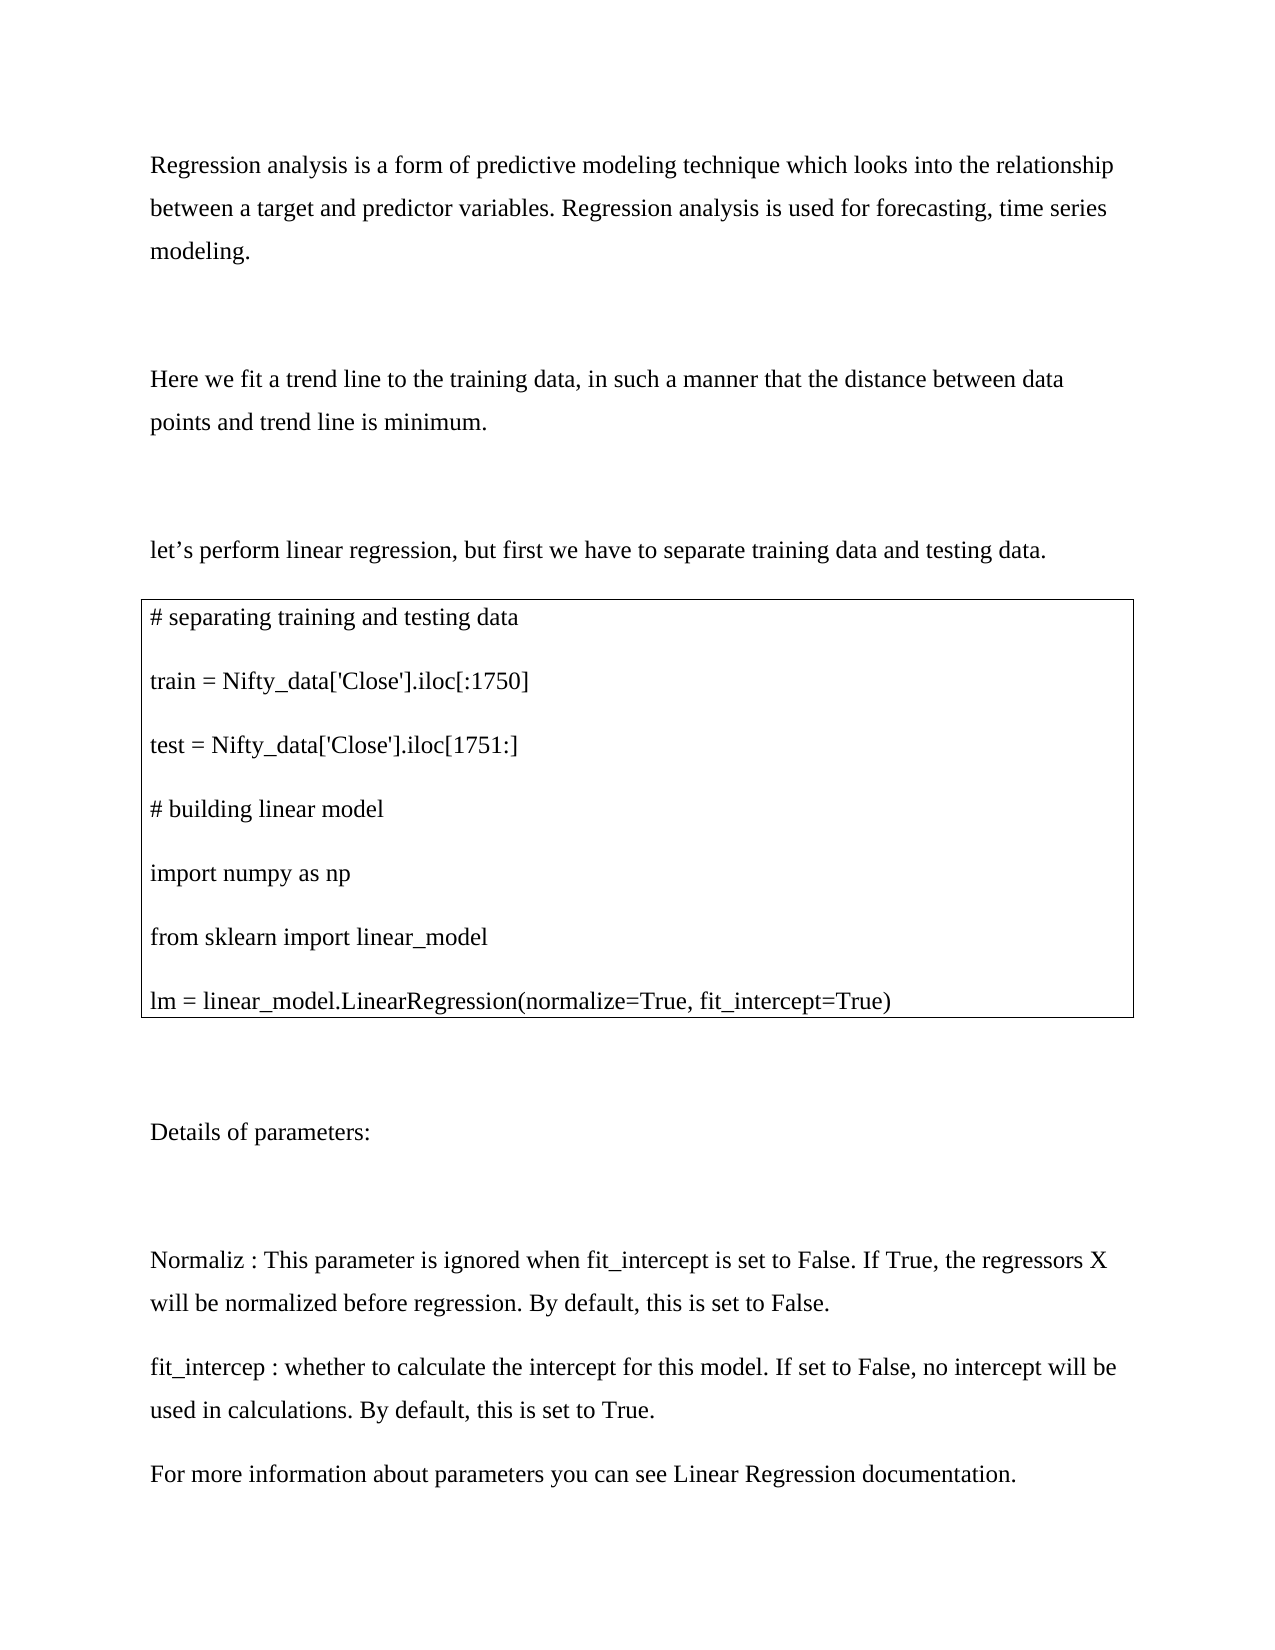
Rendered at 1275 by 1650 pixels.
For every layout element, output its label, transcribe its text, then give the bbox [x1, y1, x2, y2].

text let’s perform linear regression, but first we have to separate training data and testing data. [150, 535, 1125, 564]
text fit_intercep : whether to calculate the intercept for this model. If set to False, no intercept will be used in calculations. By default, this is set to True. [150, 1352, 1125, 1424]
text # building linear model [142, 791, 1133, 823]
text lm = linear_model.LinearRegression(normalize=True, fit_intercept=True) [142, 983, 1133, 1017]
text Details of parameters: [150, 1117, 1125, 1146]
text Normaliz : This parameter is ignored when fit_intercept is set to False. If True, the regressors X will be normalized before regression. By default, this is set to False. [150, 1245, 1125, 1317]
text import numpy as np [142, 855, 1133, 887]
text train = Nifty_data['Close'].iloc[:1750] [142, 663, 1133, 695]
text For more information about parameters you can see Linear Regression documentation. [150, 1459, 1125, 1488]
text from sklearn import linear_model [142, 919, 1133, 951]
text Here we fit a trend line to the training data, in such a manner that the distance between data points and trend line is minimum. [150, 364, 1125, 436]
text Regression analysis is a form of predictive modeling technique which looks into the relationship between a target and predictor variables. Regression analysis is used for forecasting, time series modeling. [150, 150, 1125, 265]
text test = Nifty_data['Close'].iloc[1751:] [142, 727, 1133, 759]
text # separating training and testing data [142, 600, 1133, 631]
